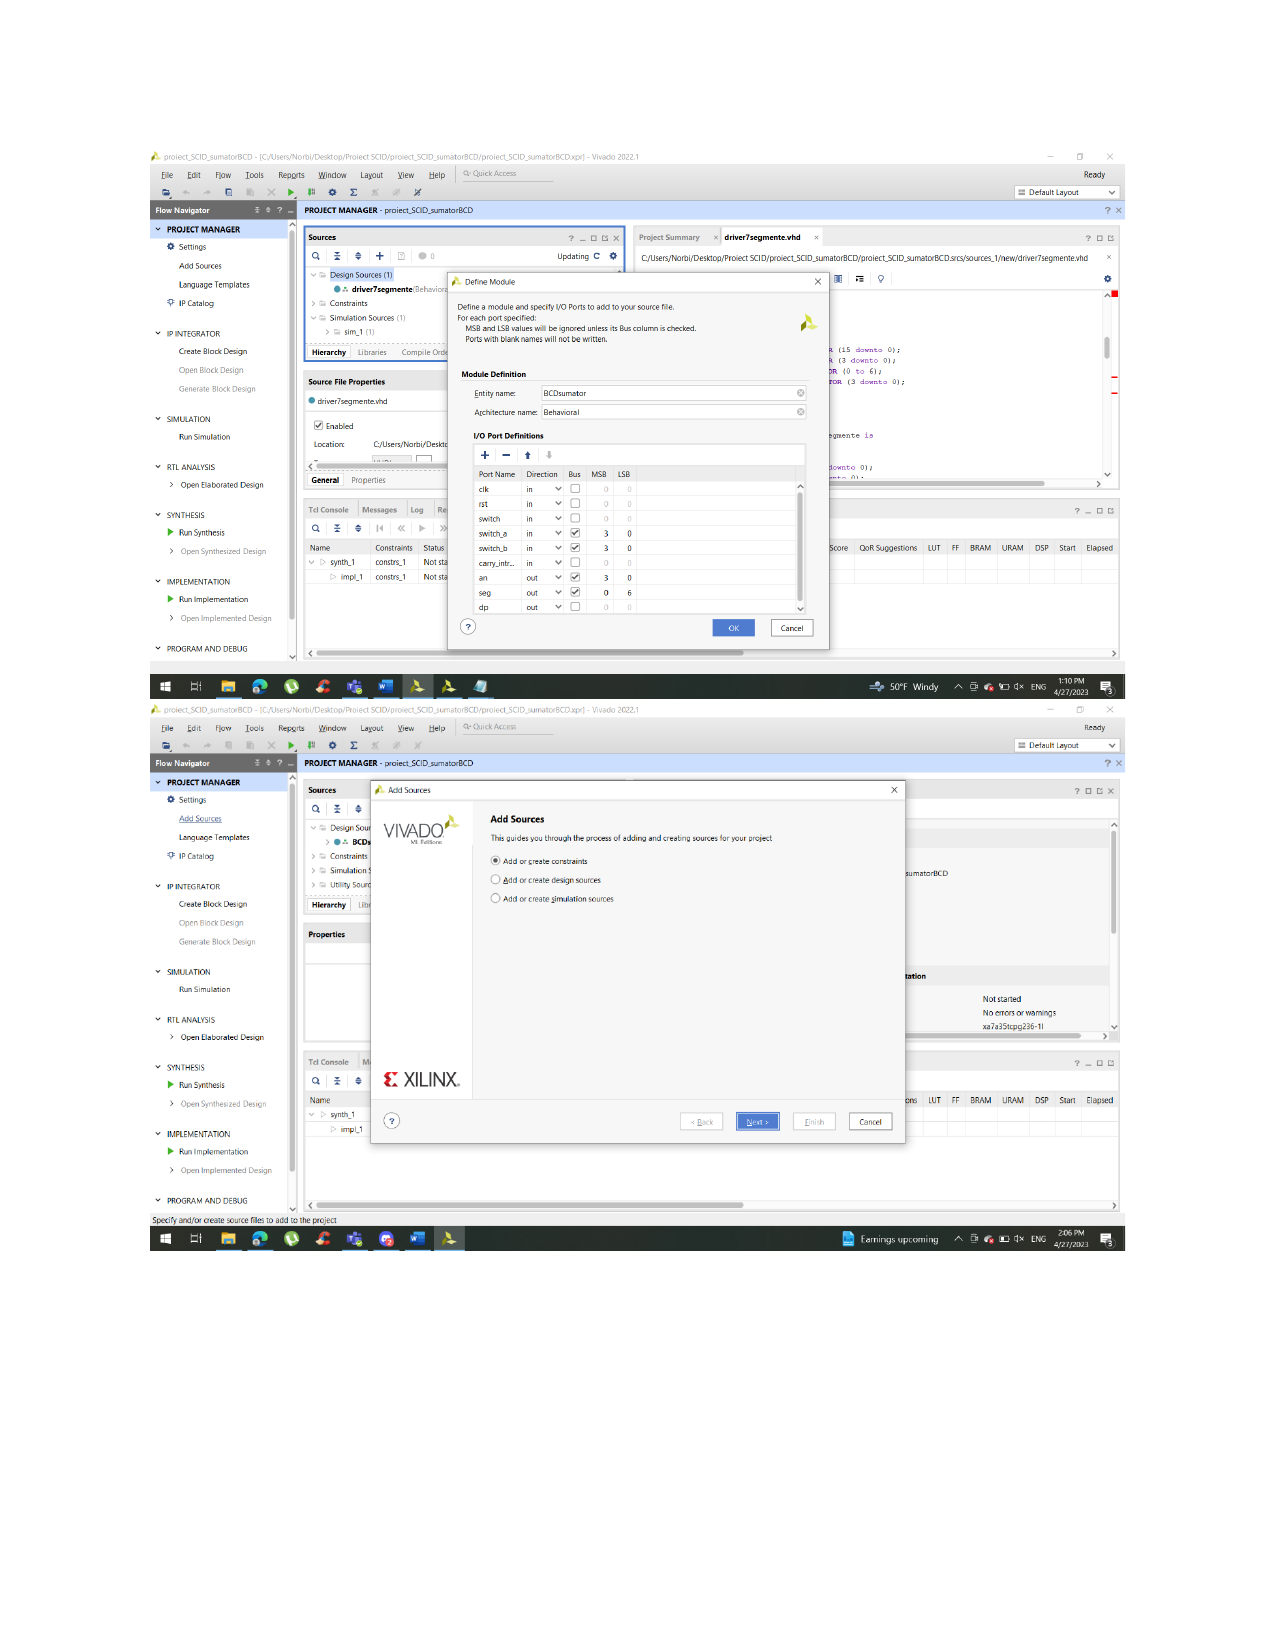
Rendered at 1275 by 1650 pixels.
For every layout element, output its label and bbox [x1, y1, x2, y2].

picture [150, 702, 1125, 1251]
picture [150, 150, 1125, 699]
